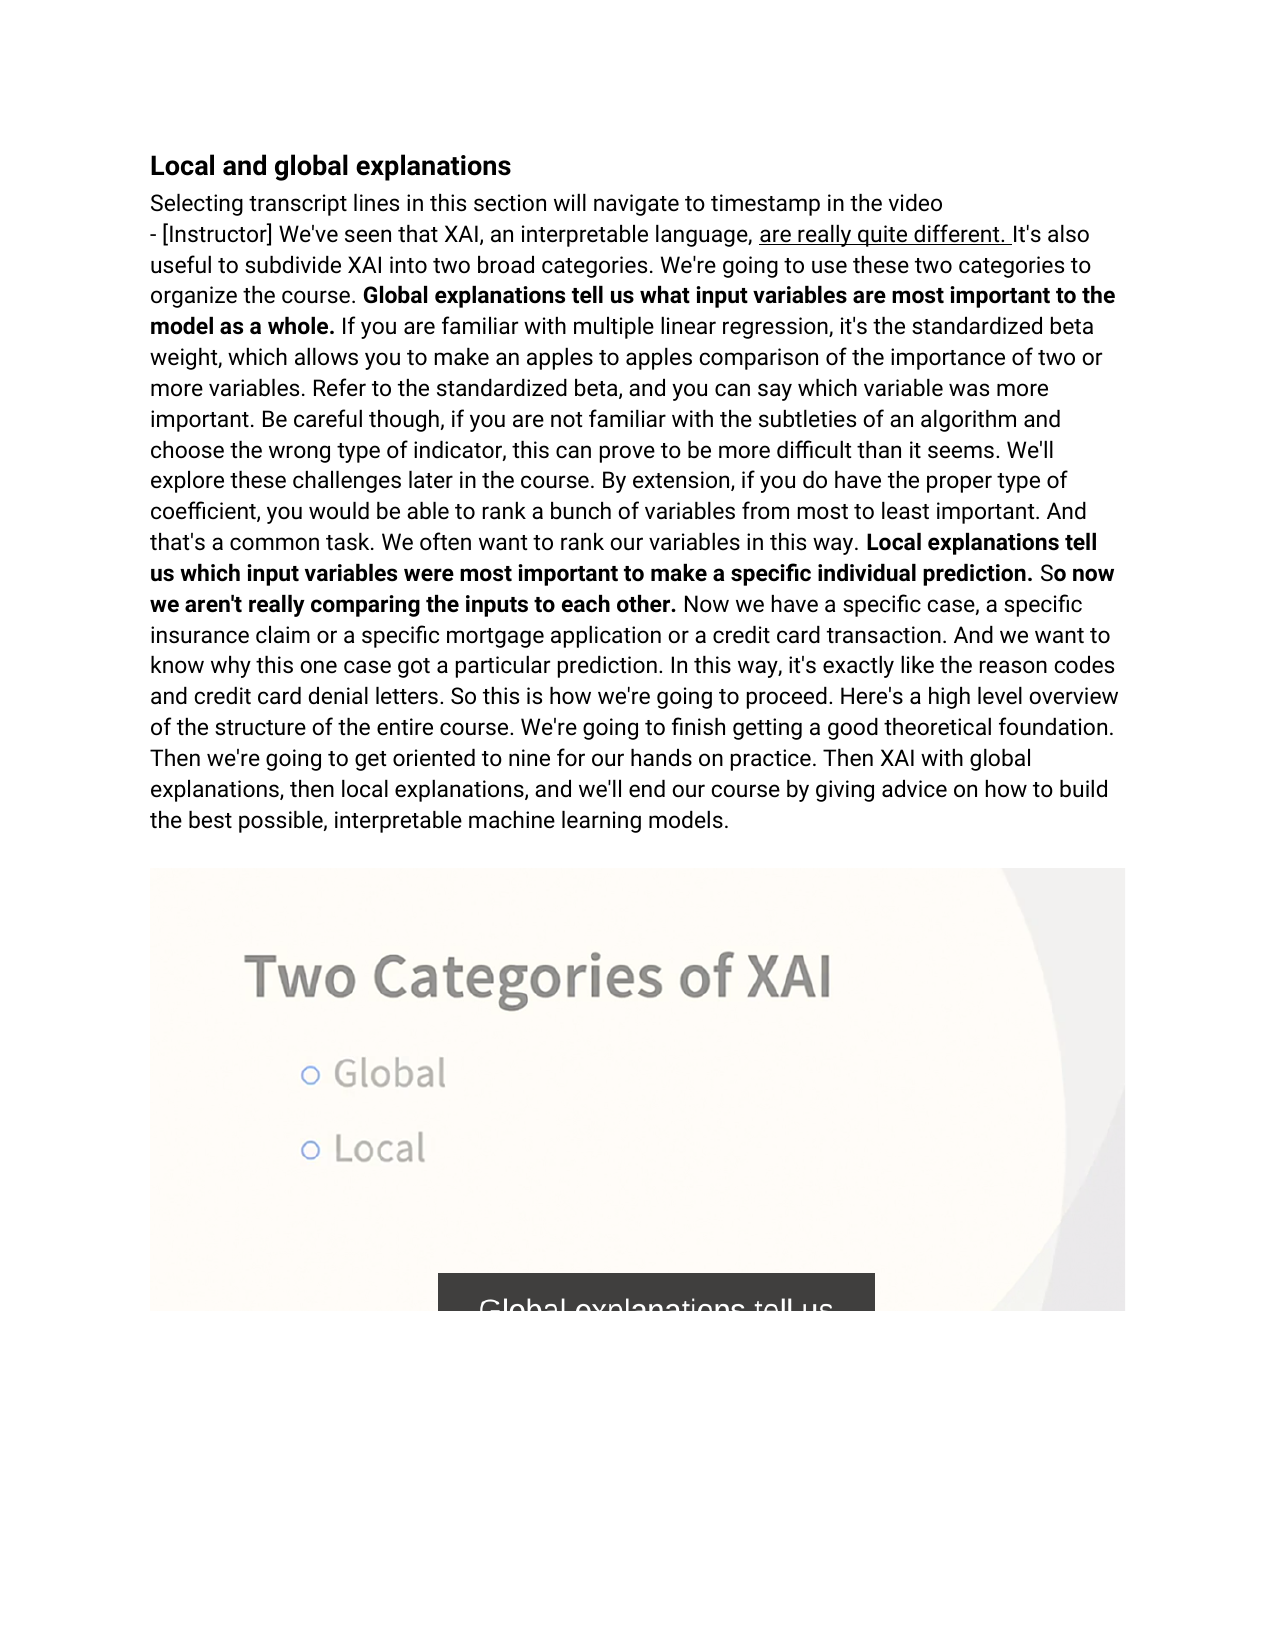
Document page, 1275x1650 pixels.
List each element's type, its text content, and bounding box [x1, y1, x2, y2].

text Selecting transcript lines in this section will navigate to timestamp in the video [150, 190, 1125, 217]
picture [150, 868, 1125, 1311]
text - [Instructor] We've seen that XAI, an interpretable language, are really quite different. It's also useful to subdivide XAI into two broad categories. We're going to use these two categories to organize the course. Global explanations tell us what input variables are most important to the model as a whole. If you are familiar with multiple linear regression, it's the standardized beta weight, which allows you to make an apples to apples comparison of the importance of two or more variables. Refer to the standardized beta, and you can say which variable was more important. Be careful though, if you are not familiar with the subtleties of an algorithm and choose the wrong type of indicator, this can prove to be more difficult than it seems. We'll explore these challenges later in the course. By extension, if you do have the proper type of coefficient, you would be able to rank a bunch of variables from most to least important. And that's a common task. We often want to rank our variables in this way. Local explanations tell us which input variables were most important to make a specific individual prediction. So now we aren't really comparing the inputs to each other. Now we have a specific case, a specific insurance claim or a specific mortgage application or a credit card transaction. And we want to know why this one case got a particular prediction. In this way, it's exactly like the reason codes and credit card denial letters. So this is how we're going to proceed. Here's a high level overview of the structure of the entire course. We're going to finish getting a good theoretical foundation. Then we're going to get oriented to nine for our hands on practice. Then XAI with global explanations, then local explanations, and we'll end our course by giving advice on how to build the best possible, interpretable machine learning models. [150, 221, 1125, 834]
subtitle Local and global explanations [150, 150, 1125, 182]
